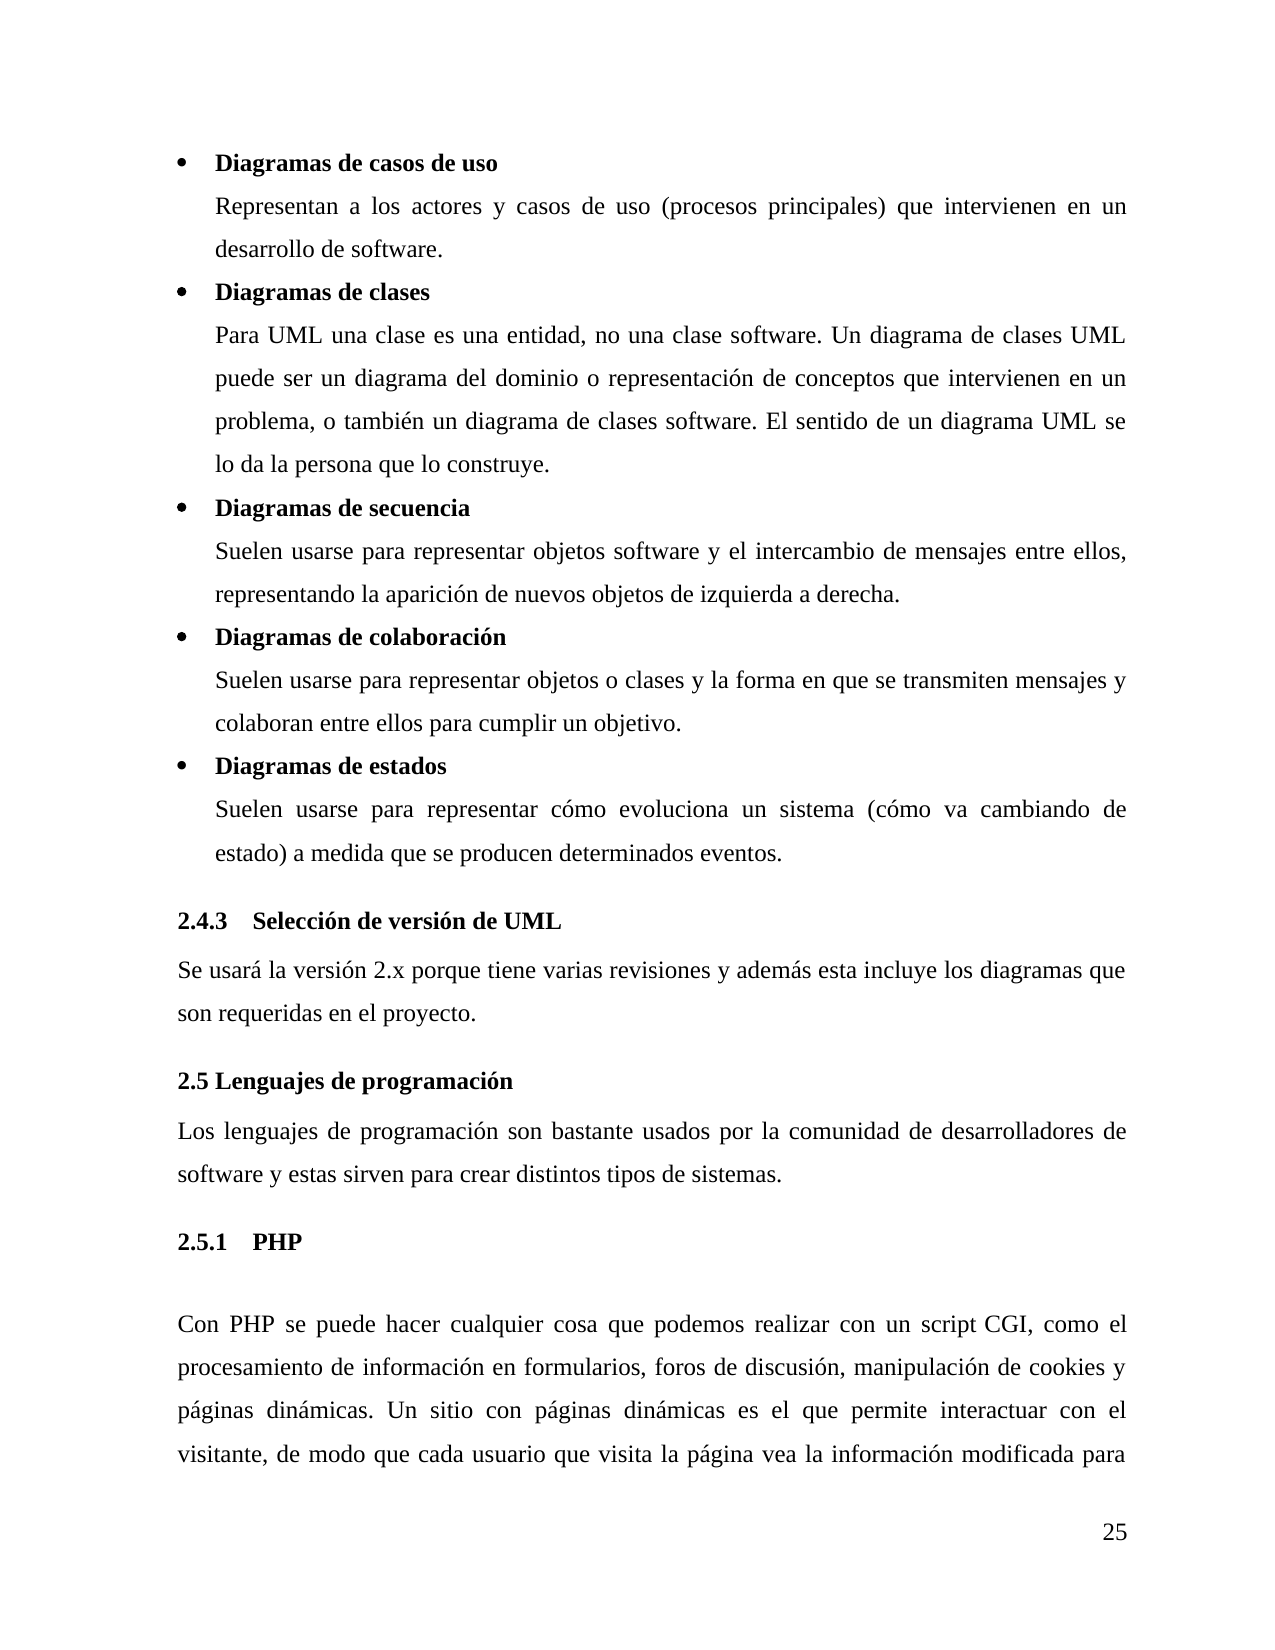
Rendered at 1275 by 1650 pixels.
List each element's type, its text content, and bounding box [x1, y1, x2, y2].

subtitle Lenguajes de programación [177, 1066, 1127, 1095]
list Suelen usarse para representar cómo evoluciona un sistema (cómo va cambiando de estado) a medida que se producen determinados eventos. [215, 794, 1127, 866]
subtitle PHP [177, 1227, 1127, 1256]
list Diagramas de colaboración [177, 622, 1127, 651]
list Suelen usarse para representar objetos software y el intercambio de mensajes entre ellos, representando la aparición de nuevos objetos de izquierda a derecha. [215, 536, 1127, 608]
text Los lenguajes de programación son bastante usados por la comunidad de desarrolladores de software y estas sirven para crear distintos tipos de sistemas. [177, 1116, 1127, 1188]
subtitle Selección de versión de UML [177, 906, 1127, 934]
list Diagramas de estados [177, 751, 1127, 780]
list Para UML una clase es una entidad, no una clase software. Un diagrama de clases UML puede ser un diagrama del dominio o representación de conceptos que intervienen en un problema, o también un diagrama de clases software. El sentido de un diagrama UML se lo da la persona que lo construye. [215, 320, 1127, 478]
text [177, 1309, 1127, 1467]
text Se usará la versión 2.x porque tiene varias revisiones y además esta incluye los diagramas que son requeridas en el proyecto. [177, 955, 1127, 1027]
list Diagramas de secuencia [177, 493, 1127, 521]
list Diagramas de casos de uso [177, 148, 1127, 176]
list Diagramas de clases [177, 277, 1127, 306]
list Suelen usarse para representar objetos o clases y la forma en que se transmiten mensajes y colaboran entre ellos para cumplir un objetivo. [215, 665, 1127, 737]
list Representan a los actores y casos de uso (procesos principales) que intervienen en un desarrollo de software. [215, 191, 1127, 263]
